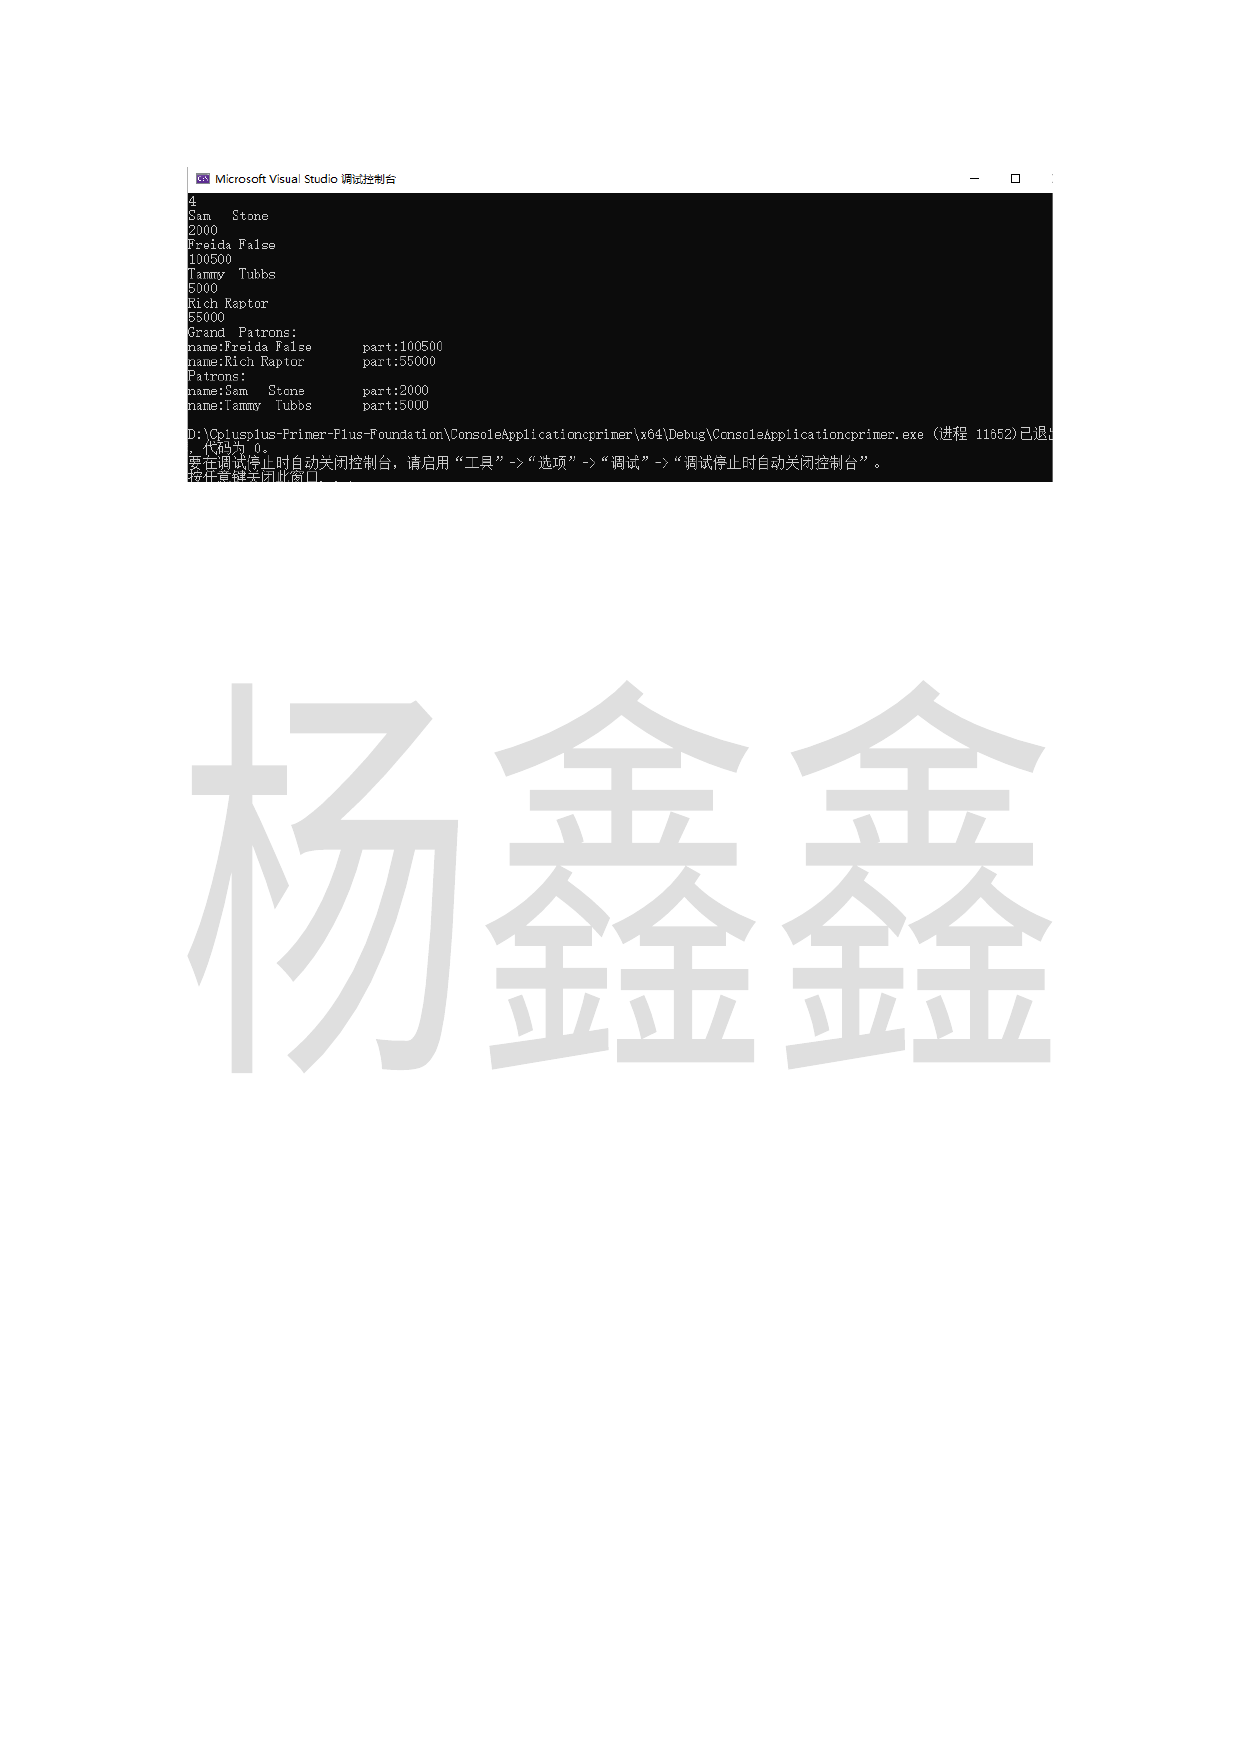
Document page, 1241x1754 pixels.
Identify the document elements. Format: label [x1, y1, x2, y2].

picture [187, 167, 1053, 482]
